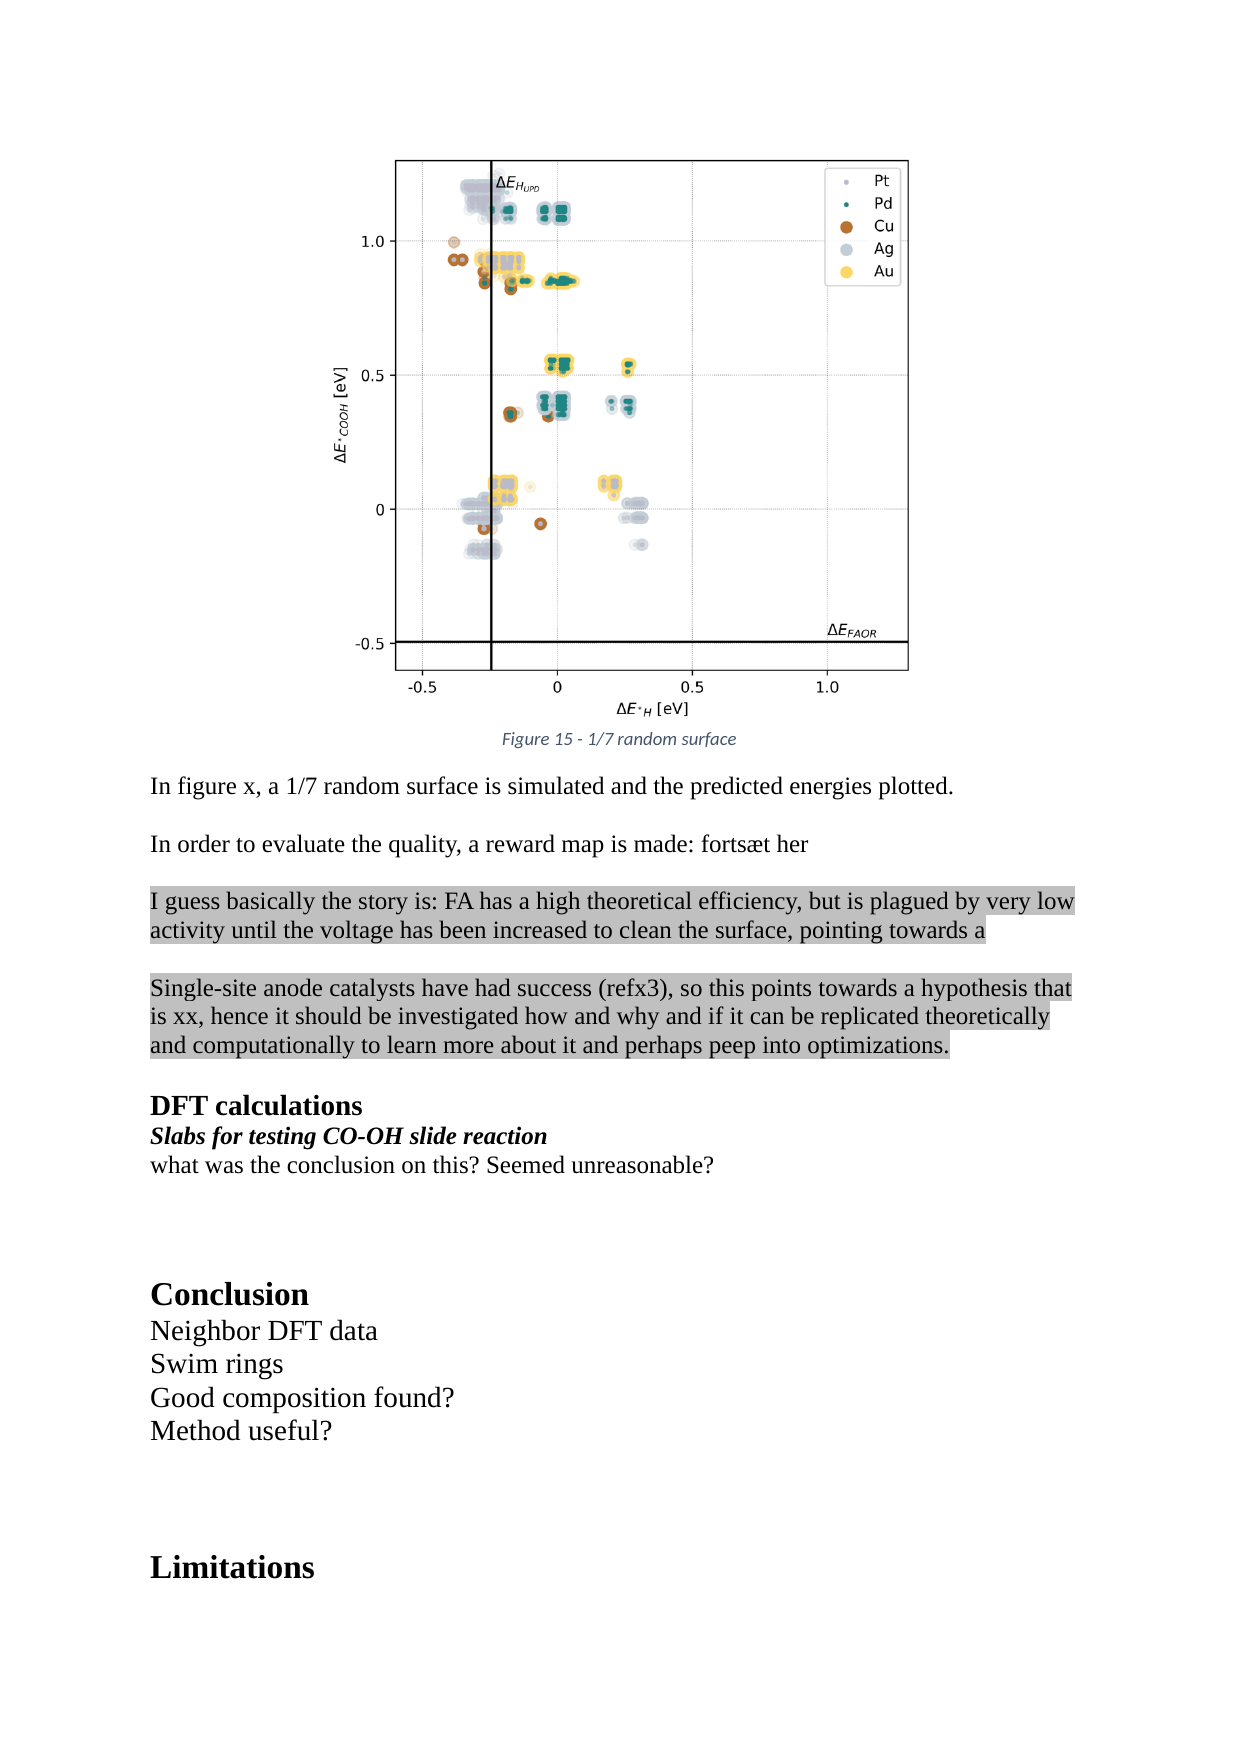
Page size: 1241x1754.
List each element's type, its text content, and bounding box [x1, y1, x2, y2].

text Limitations [150, 1548, 1090, 1586]
text Neighbor DFT data [150, 1313, 1090, 1346]
text Swim rings [150, 1346, 1090, 1380]
text Slabs for testing CO-OH slide reaction [150, 1121, 1090, 1150]
text Figure 15 - 1/7 random surface [150, 728, 1090, 751]
text Method useful? [150, 1413, 1090, 1447]
picture [322, 150, 919, 728]
text Conclusion [150, 1274, 1090, 1313]
text Good composition found? [150, 1380, 1090, 1413]
text In order to evaluate the quality, a reward map is made: fortsæt her [150, 829, 1090, 858]
text what was the conclusion on this? Seemed unreasonable? [150, 1150, 1090, 1179]
text In figure x, a 1/7 random surface is simulated and the predicted energies plotted. [150, 771, 1090, 800]
text DFT calculations [150, 1088, 1090, 1121]
